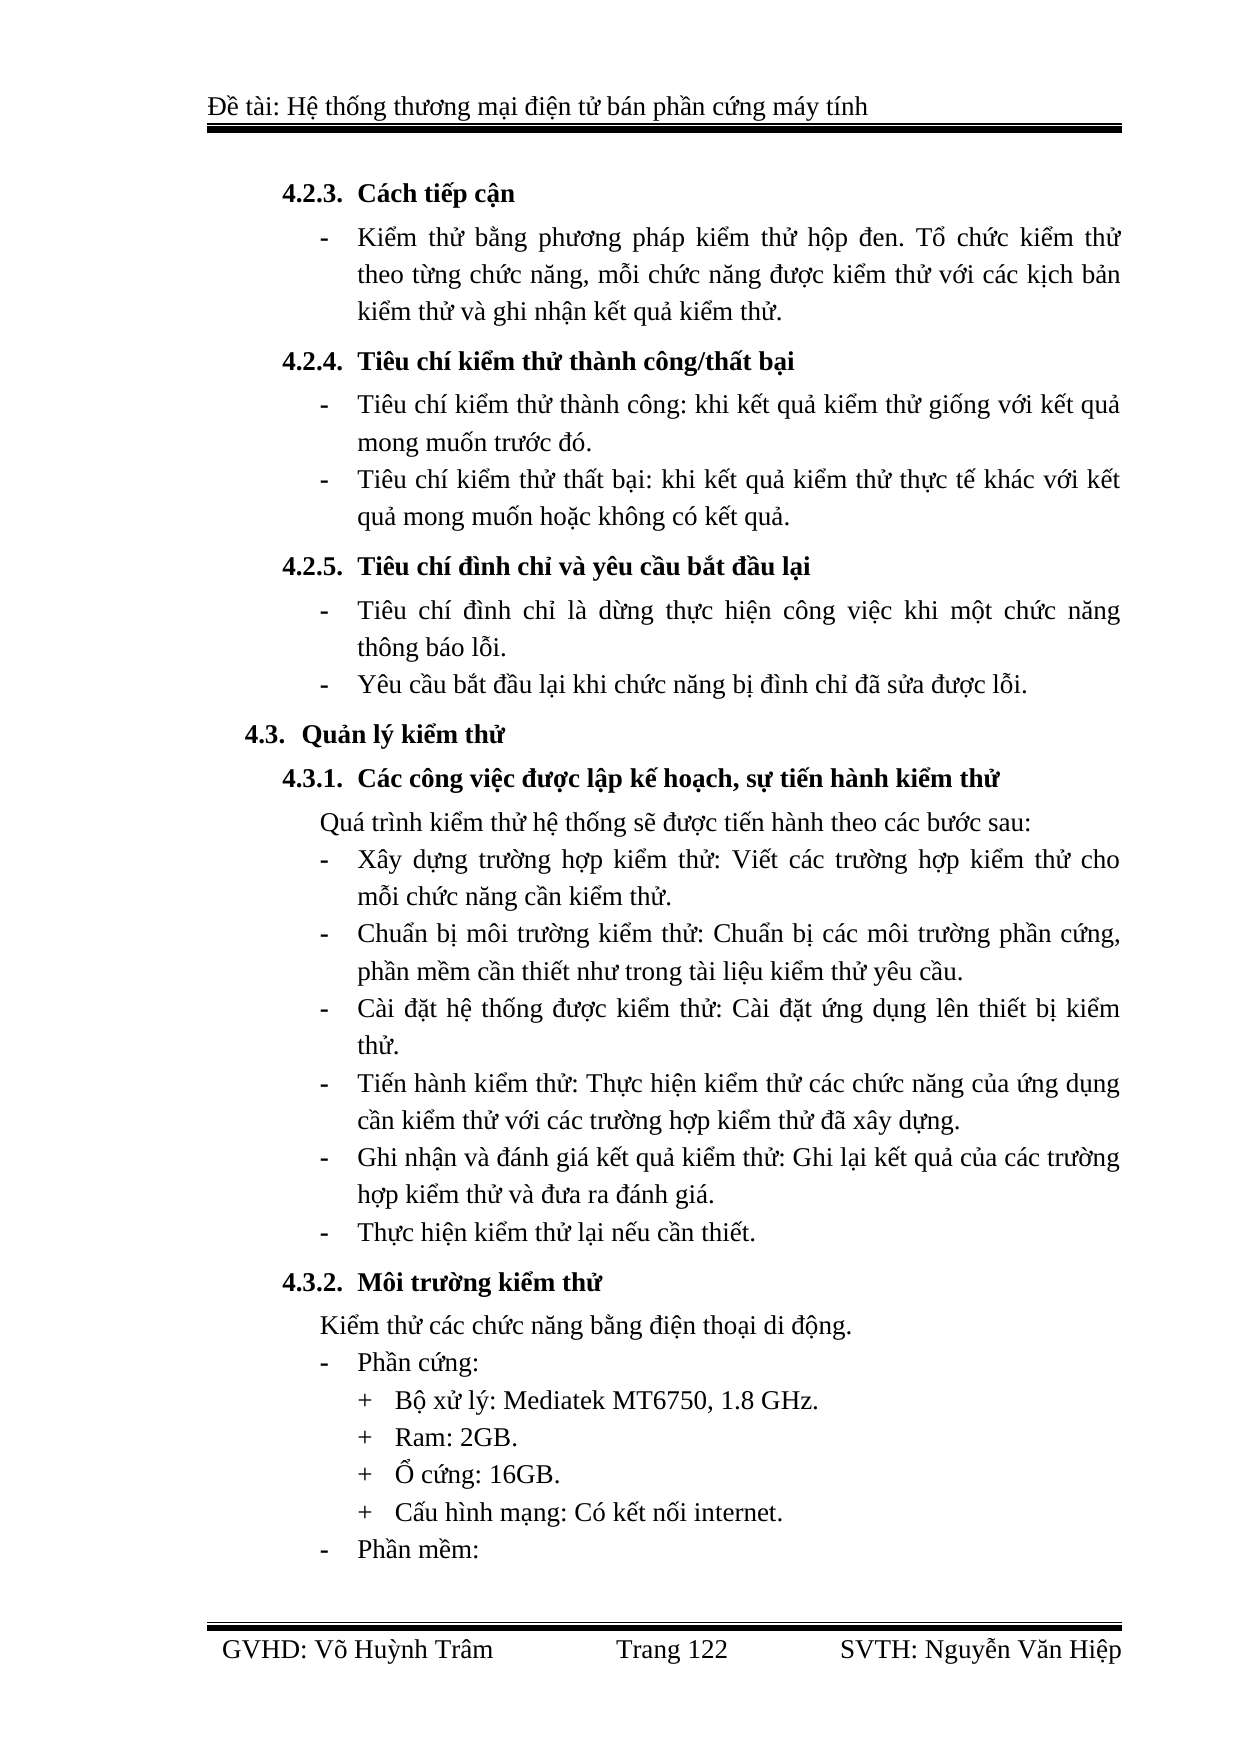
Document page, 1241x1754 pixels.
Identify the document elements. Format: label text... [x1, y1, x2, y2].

list Tiêu chí đình chỉ là dừng thực hiện công việc khi một chức năng thông báo lỗi. [319, 594, 1122, 662]
list Ổ cứng: 16GB. [357, 1458, 1122, 1489]
list Chuẩn bị môi trường kiểm thử: Chuẩn bị các môi trường phần cứng, phần mềm cần thiết như trong tài liệu kiểm thử yêu cầu. [319, 917, 1122, 986]
subtitle Tiêu chí đình chỉ và yêu cầu bắt đầu lại [282, 550, 1122, 581]
subtitle Quản lý kiểm thử [244, 718, 1122, 749]
list Tiêu chí kiểm thử thành công: khi kết quả kiểm thử giống với kết quả mong muốn trước đó. [319, 389, 1122, 457]
list Tiến hành kiểm thử: Thực hiện kiểm thử các chức năng của ứng dụng cần kiểm thử với các trường hợp kiểm thử đã xây dựng. [319, 1067, 1122, 1135]
subtitle Môi trường kiểm thử [282, 1266, 1122, 1297]
subtitle Cách tiếp cận [282, 177, 1122, 208]
subtitle Các công việc được lập kế hoạch, sự tiến hành kiểm thử [282, 762, 1122, 793]
list Kiểm thử bằng phương pháp kiểm thử hộp đen. Tổ chức kiểm thử theo từng chức năng, mỗi chức năng được kiểm thử với các kịch bản kiểm thử và ghi nhận kết quả kiểm thử. [319, 221, 1122, 326]
list Ram: 2GB. [357, 1421, 1122, 1452]
list Ghi nhận và đánh giá kết quả kiểm thử: Ghi lại kết quả của các trường hợp kiểm thử và đưa ra đánh giá. [319, 1141, 1122, 1210]
list Xây dựng trường hợp kiểm thử: Viết các trường hợp kiểm thử cho mỗi chức năng cần kiểm thử. [319, 843, 1122, 911]
list Cấu hình mạng: Có kết nối internet. [357, 1496, 1122, 1527]
list Quá trình kiểm thử hệ thống sẽ được tiến hành theo các bước sau: [319, 806, 1122, 837]
list Thực hiện kiểm thử lại nếu cần thiết. [319, 1216, 1122, 1247]
list Yêu cầu bắt đầu lại khi chức năng bị đình chỉ đã sửa được lỗi. [319, 668, 1122, 700]
list Phần mềm: [319, 1533, 1122, 1564]
list Tiêu chí kiểm thử thất bại: khi kết quả kiểm thử thực tế khác với kết quả mong muốn hoặc không có kết quả. [319, 463, 1122, 532]
list Cài đặt hệ thống được kiểm thử: Cài đặt ứng dụng lên thiết bị kiểm thử. [319, 992, 1122, 1061]
list Kiểm thử các chức năng bằng điện thoại di động. [319, 1309, 1122, 1340]
list Phần cứng: [319, 1347, 1122, 1378]
subtitle Tiêu chí kiểm thử thành công/thất bại [282, 345, 1122, 376]
list Bộ xử lý: Mediatek MT6750, 1.8 GHz. [357, 1384, 1122, 1415]
